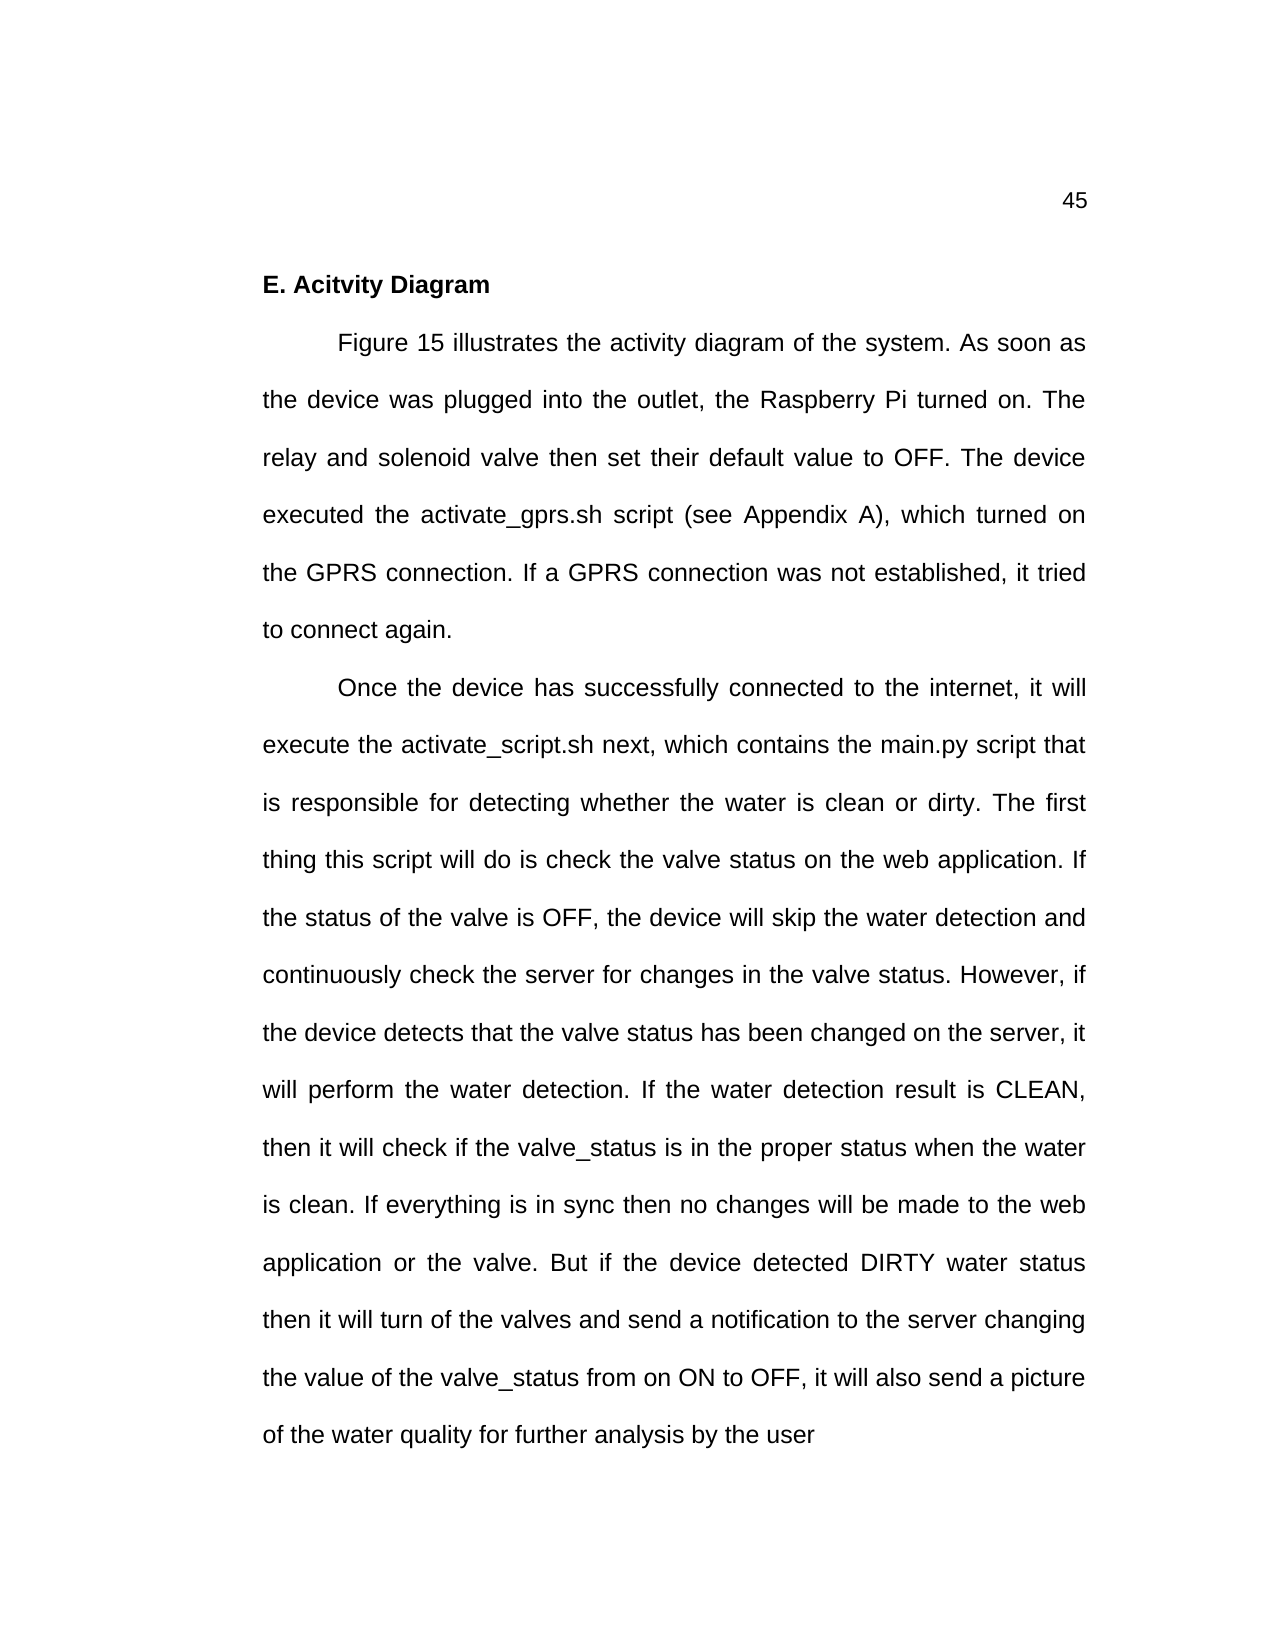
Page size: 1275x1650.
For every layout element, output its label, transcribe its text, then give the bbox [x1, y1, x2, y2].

text Figure 15 illustrates the activity diagram of the system. As soon as the device was plugged into the outlet, the Raspberry Pi turned on. The relay and solenoid valve then set their default value to OFF. The device executed the activate_gprs.sh script (see Appendix A), which turned on the GPRS connection. If a GPRS connection was not established, it tried to connect again. [262, 327, 1087, 644]
text E. Acitvity Diagram [262, 270, 1087, 299]
text Once the device has successfully connected to the internet, it will execute the activate_script.sh next, which contains the main.py script that is responsible for detecting whether the water is clean or dirty. The first thing this script will do is check the valve status on the web application. If the status of the valve is OFF, the device will skip the water detection and continuously check the server for changes in the valve status. However, if the device detects that the valve status has been changed on the server, it will perform the water detection. If the water detection result is CLEAN, then it will check if the valve_status is in the proper status when the water is clean. If everything is in sync then no changes will be made to the web application or the valve. But if the device detected DIRTY water status then it will turn of the valves and send a notification to the server changing the value of the valve_status from on ON to OFF, it will also send a picture of the water quality for further analysis by the user [262, 672, 1087, 1449]
